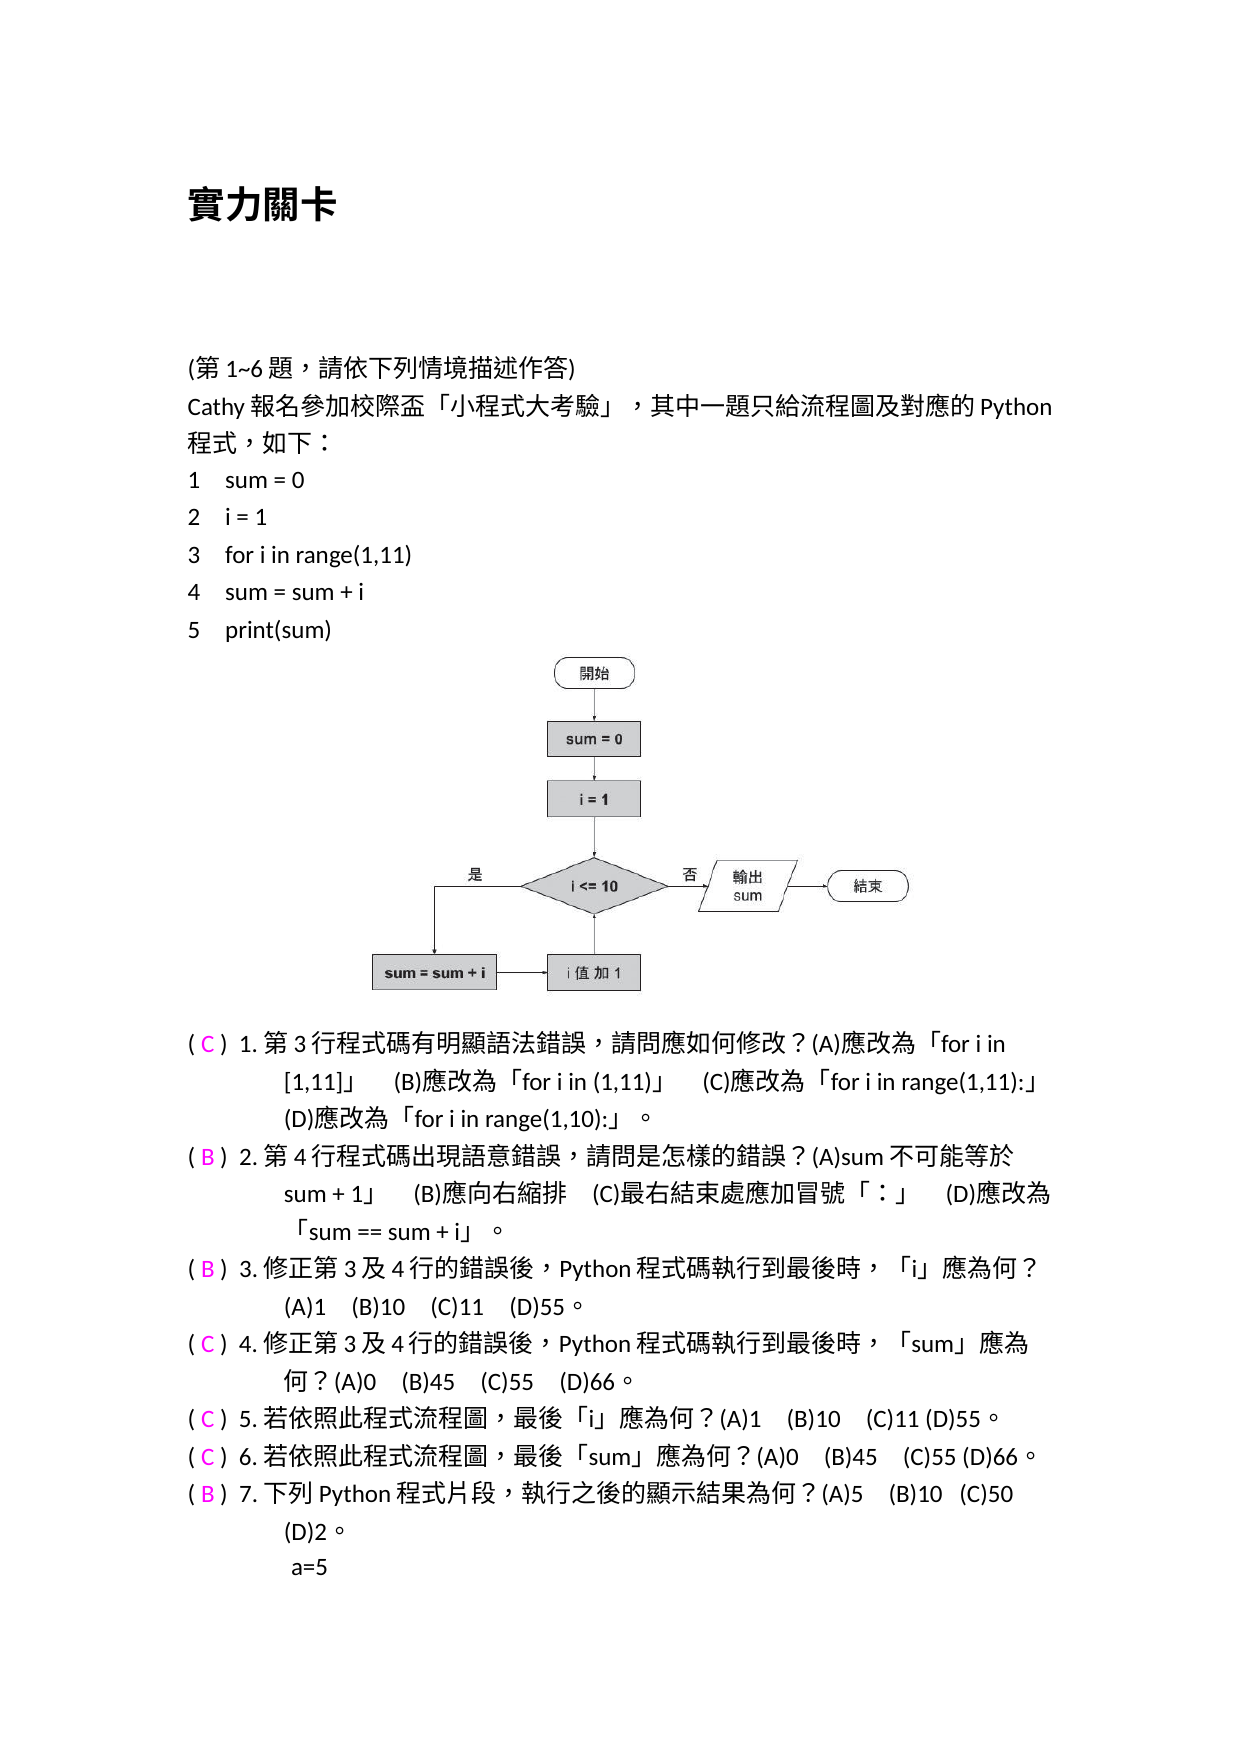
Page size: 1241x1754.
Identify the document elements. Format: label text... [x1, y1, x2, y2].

picture [350, 648, 928, 1002]
text ( C ) 4. 修正第3及4行的錯誤後，Python程式碼執行到最後時，「sum」應為何？(A)0 (B)45 (C)55 (D)66。 [187, 1323, 1053, 1398]
list print(sum) [187, 611, 1053, 648]
text Cathy報名參加校際盃「小程式大考驗」，其中一題只給流程圖及對應的Python程式，如下： [187, 386, 1053, 461]
list sum = sum + i [187, 573, 1053, 611]
text ( B ) 2. 第4行程式碼出現語意錯誤，請問是怎樣的錯誤？(A)sum 不可能等於 sum + 1」 (B)應向右縮排 (C)最右結束處應加冒號「：」 (D)應改為「sum == sum + i」。 [187, 1136, 1053, 1248]
text ( B ) 7. 下列Python程式片段，執行之後的顯示結果為何？(A)5 (B)10 (C)50 (D)2。 [187, 1473, 1053, 1548]
list sum = 0 [187, 461, 1053, 498]
subtitle 實力關卡 [187, 164, 1053, 239]
text ( C ) 5. 若依照此程式流程圖，最後「i」應為何？(A)1 (B)10 (C)11 (D)55。 [187, 1398, 1053, 1436]
text a=5 [284, 1548, 1053, 1586]
text ( C ) 6. 若依照此程式流程圖，最後「sum」應為何？(A)0 (B)45 (C)55 (D)66。 [187, 1436, 1053, 1473]
text ( B ) 3. 修正第3及4行的錯誤後，Python程式碼執行到最後時，「i」應為何？(A)1 (B)10 (C)11 (D)55。 [187, 1248, 1053, 1323]
text (第1~6題，請依下列情境描述作答) [187, 348, 1053, 386]
text ( C ) 1. 第3行程式碼有明顯語法錯誤，請問應如何修改？(A)應改為「for i in [1,11]」 (B)應改為「for i in (1,11)」 (C)應改為「for i in range(1,11):」 (D)應改為「for i in range(1,10):」。 [187, 1023, 1053, 1136]
list i = 1 [187, 498, 1053, 536]
list for i in range(1,11) [187, 536, 1053, 573]
